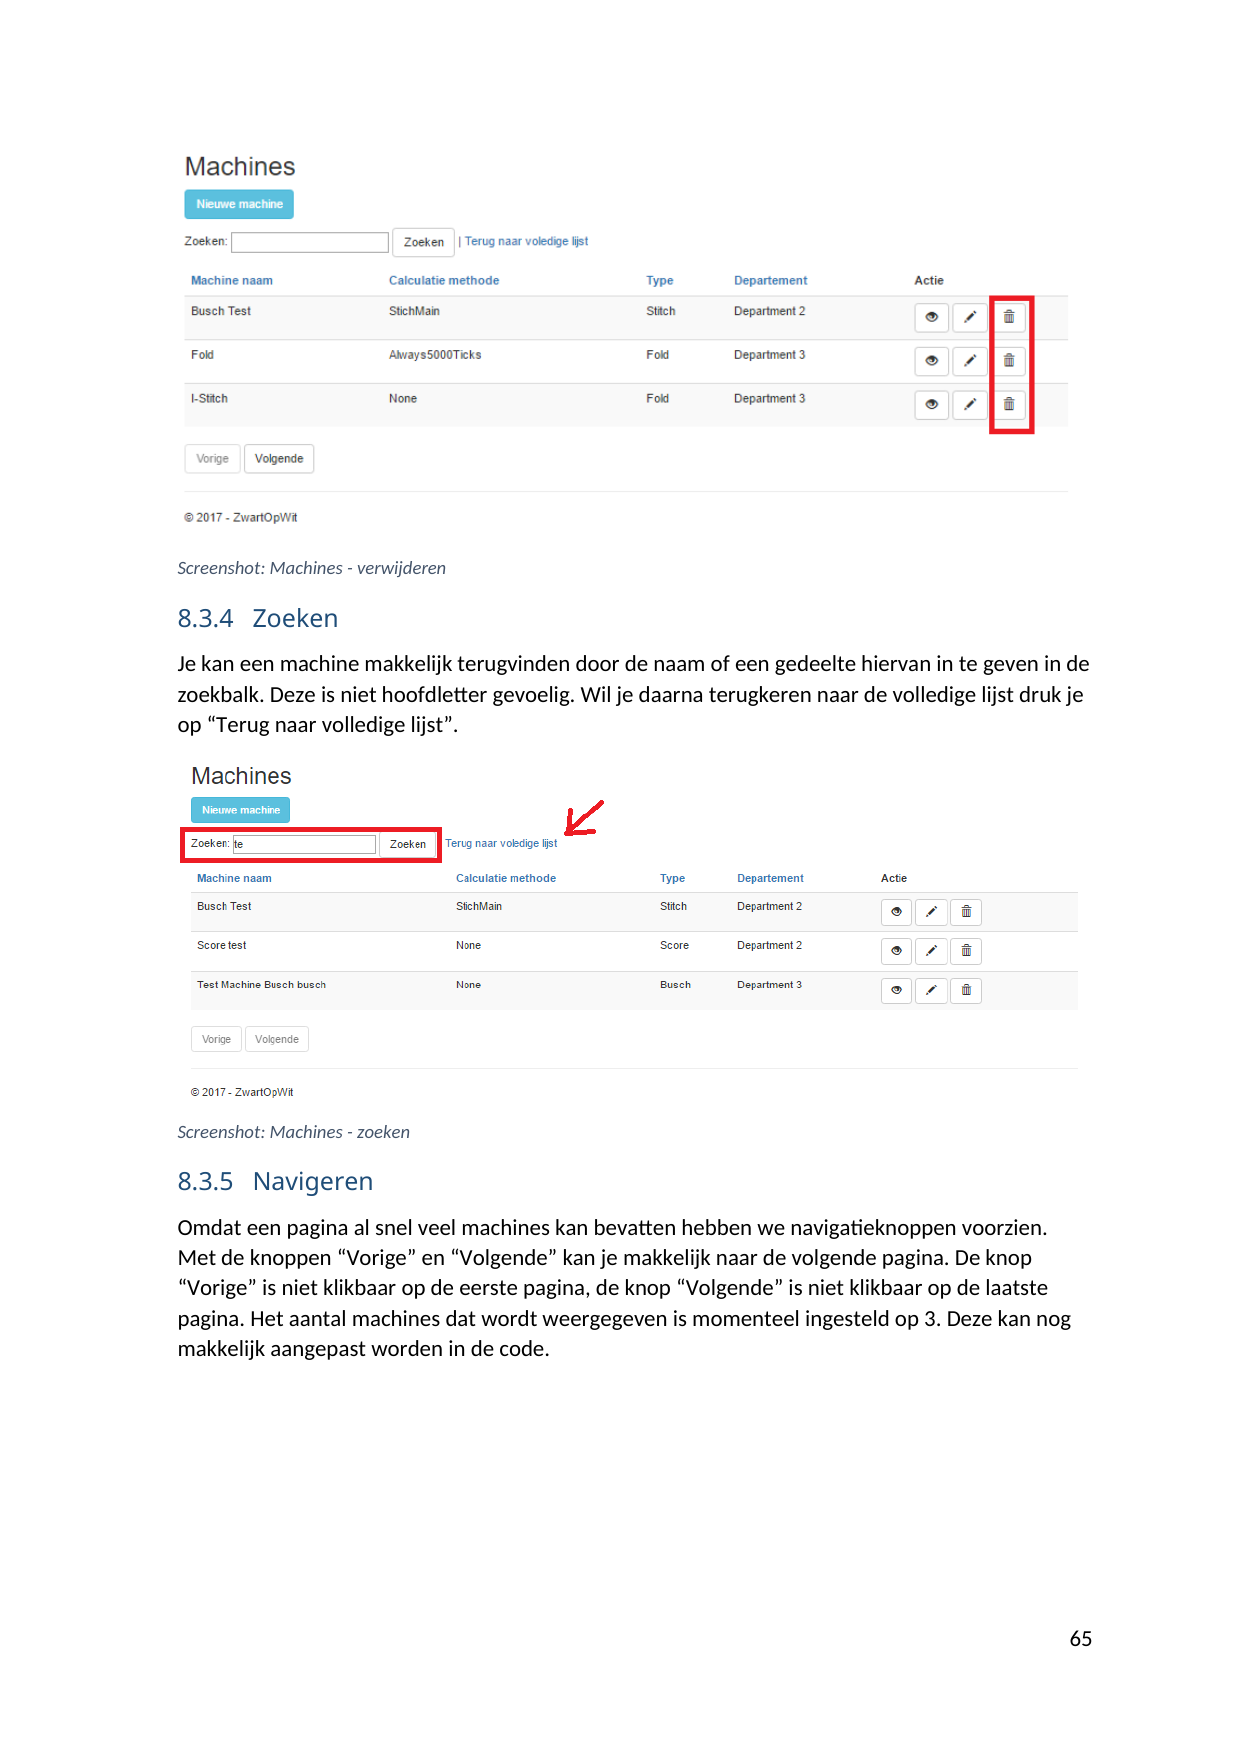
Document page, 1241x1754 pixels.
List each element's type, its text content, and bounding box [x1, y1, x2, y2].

text Screenshot: Machines - verwijderen [177, 557, 1092, 579]
picture [177, 147, 1093, 538]
subtitle Navigeren [177, 1164, 1092, 1198]
text Omdat een pagina al snel veel machines kan bevatten hebben we navigatieknoppen voorzien. Met de knoppen “Vorige” en “Volgende” kan je makkelijk naar de volgende pagina. De knop “Vorige” is niet klikbaar op de eerste pagina, de knop “Volgende” is niet klikbaar op de laatste pagina. Het aantal machines dat wordt weergegeven is momenteel ingesteld op 3. Deze kan nog makkelijk aangepast worden in de code. [177, 1213, 1092, 1362]
text Je kan een machine makkelijk terugvinden door de naam of een gedeelte hiervan in te geven in de zoekbalk. Deze is niet hoofdletter gevoelig. Wil je daarna terugkeren naar de volledige lijst druk je op “Terug naar volledige lijst”. [177, 649, 1092, 738]
subtitle Zoeken [177, 600, 1092, 634]
picture [177, 756, 1092, 1102]
text Screenshot: Machines - zoeken [177, 1120, 1092, 1143]
